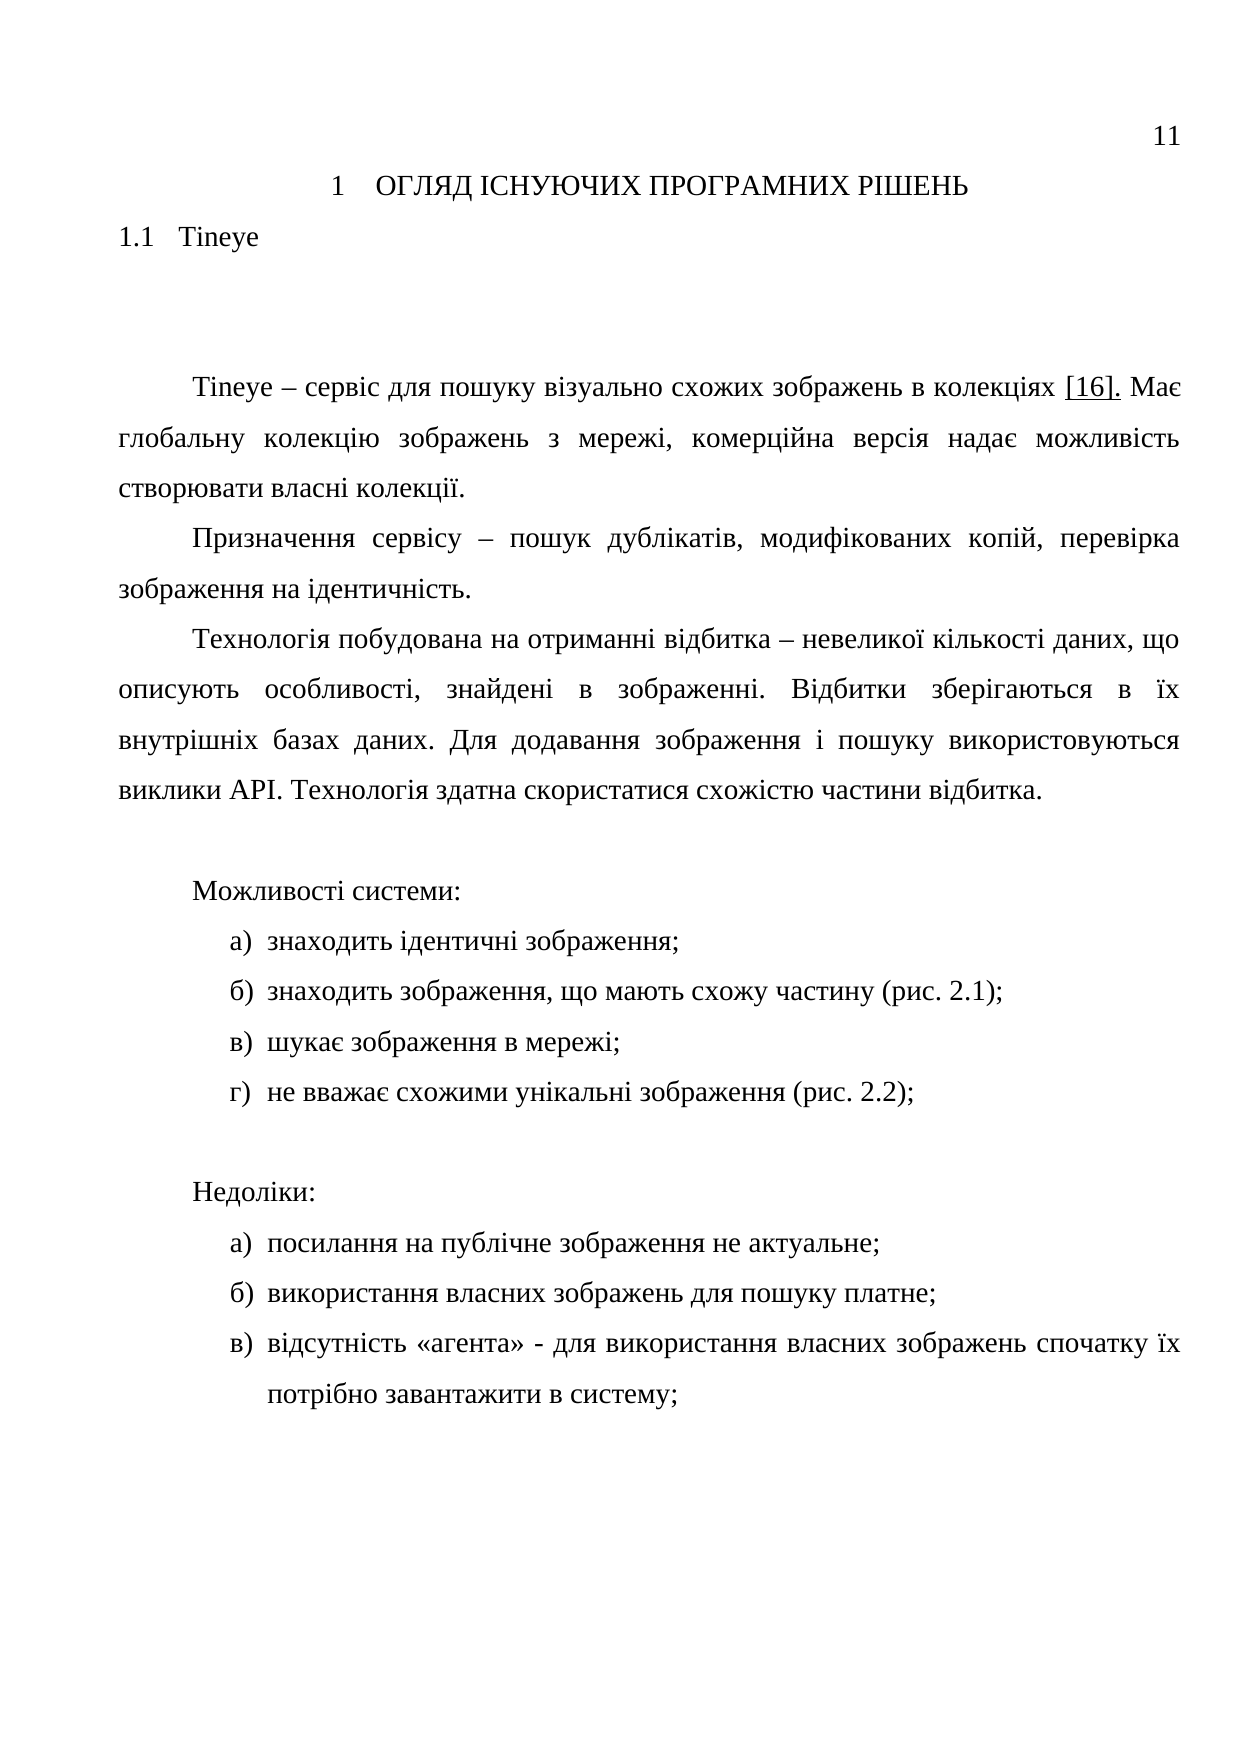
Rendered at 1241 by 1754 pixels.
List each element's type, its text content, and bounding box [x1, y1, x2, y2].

text Недоліки: [118, 1174, 1181, 1208]
list шукає зображення в мережі; [229, 1024, 1181, 1057]
text Технологія побудована на отриманні відбитка – невеликої кількості даних, що описують особливості, знайдені в зображенні. Відбитки зберігаються в їх внутрішніх базах даних. Для додавання зображення і пошуку використовуються виклики API. Технологія здатна скористатися схожістю частини відбитка. [118, 621, 1181, 806]
list використання власних зображень для пошуку платне; [229, 1275, 1181, 1309]
text Tineye – сервіс для пошуку візуально схожих зображень в колекціях [16]. Має глобальну колекцію зображень з мережі, комерційна версія надає можливість створювати власні колекції. [118, 369, 1181, 504]
list не вважає схожими унікальні зображення (рис. 2.2); [229, 1074, 1181, 1107]
list знаходить зображення, що мають схожу частину (рис. 2.1); [229, 973, 1181, 1007]
subtitle Tineye [118, 219, 1181, 252]
text Можливості системи: [118, 873, 1181, 906]
list знаходить ідентичні зображення; [229, 923, 1181, 957]
text Призначення сервісу – пошук дублікатів, модифікованих копій, перевірка зображення на ідентичність. [118, 521, 1181, 604]
list посилання на публічне зображення не актуальне; [229, 1225, 1181, 1258]
list відсутність «агента» - для використання власних зображень спочатку їх потрібно завантажити в систему; [229, 1326, 1181, 1409]
subtitle Огляд існуючих програмних рішень [118, 168, 1181, 202]
